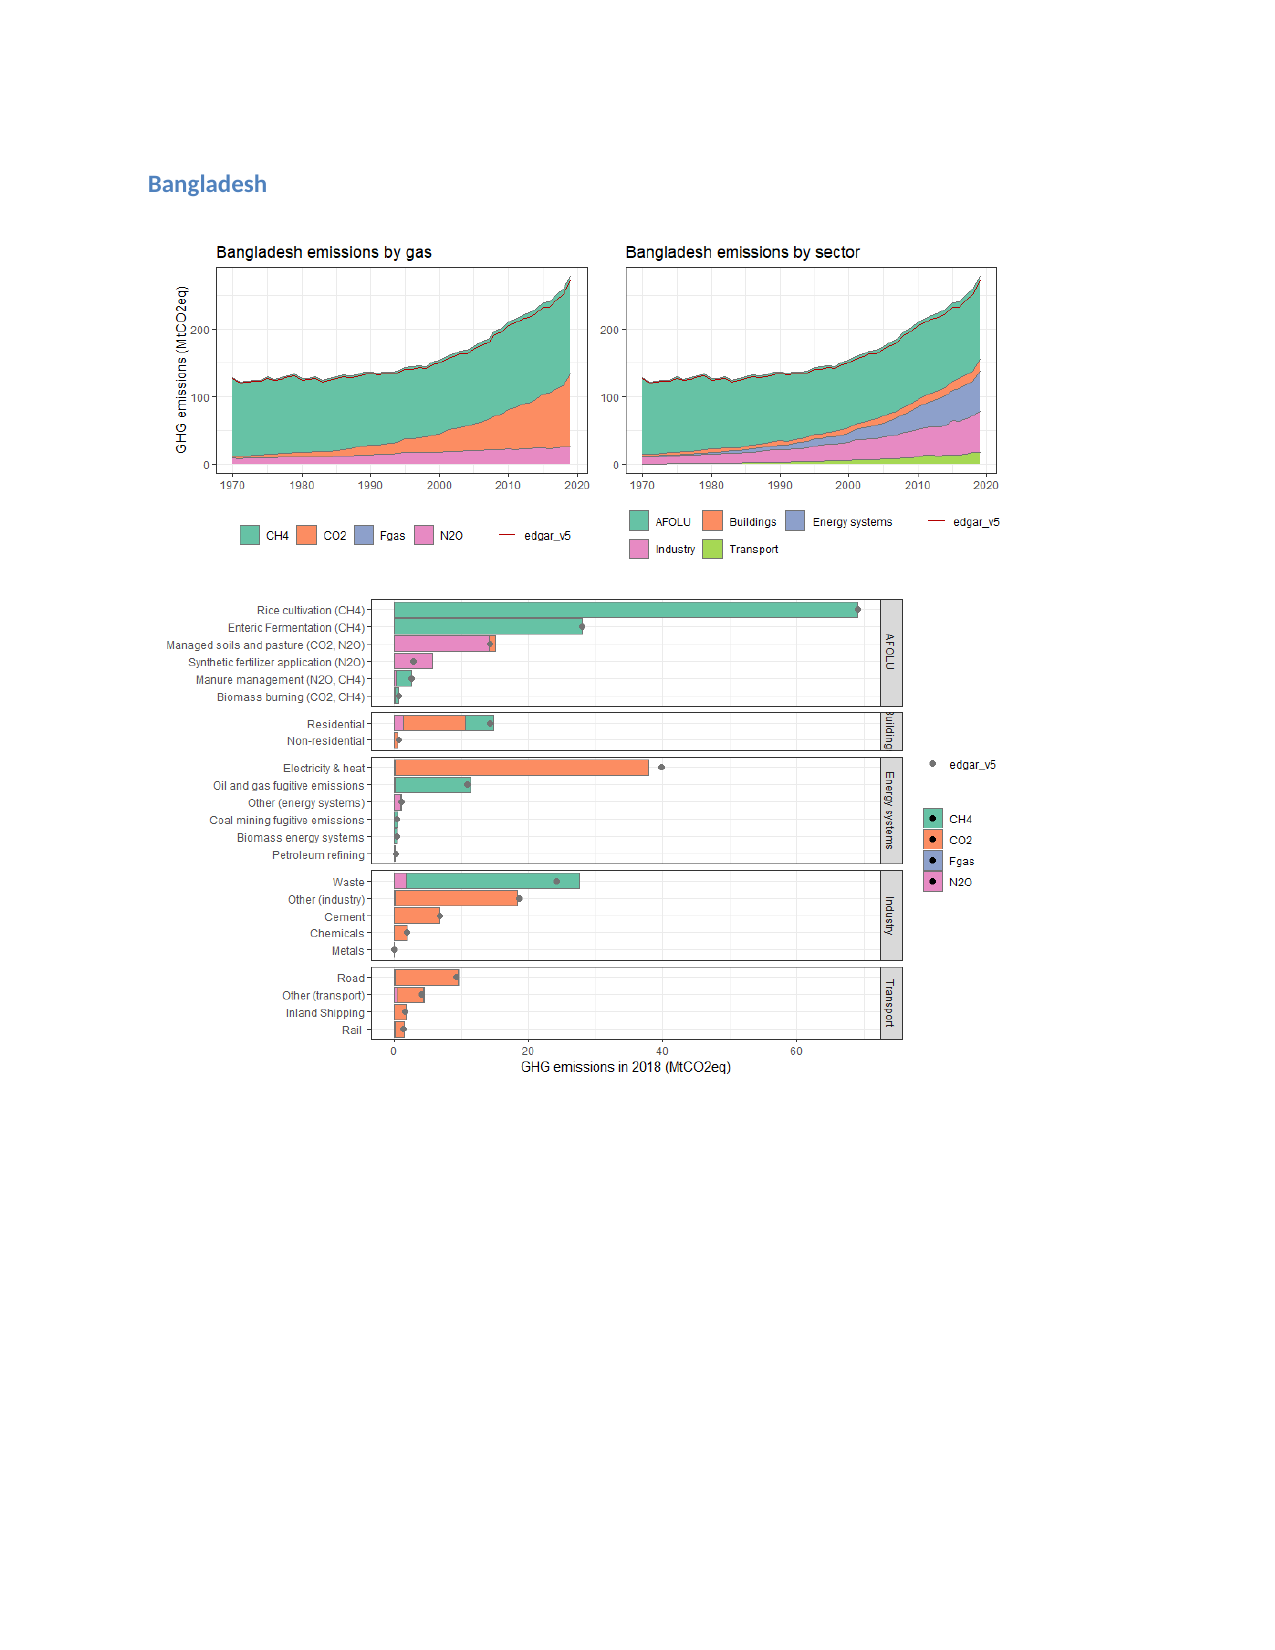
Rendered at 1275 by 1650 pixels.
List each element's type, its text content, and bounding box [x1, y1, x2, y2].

subtitle Bangladesh [148, 168, 1127, 199]
picture [147, 217, 1023, 1093]
